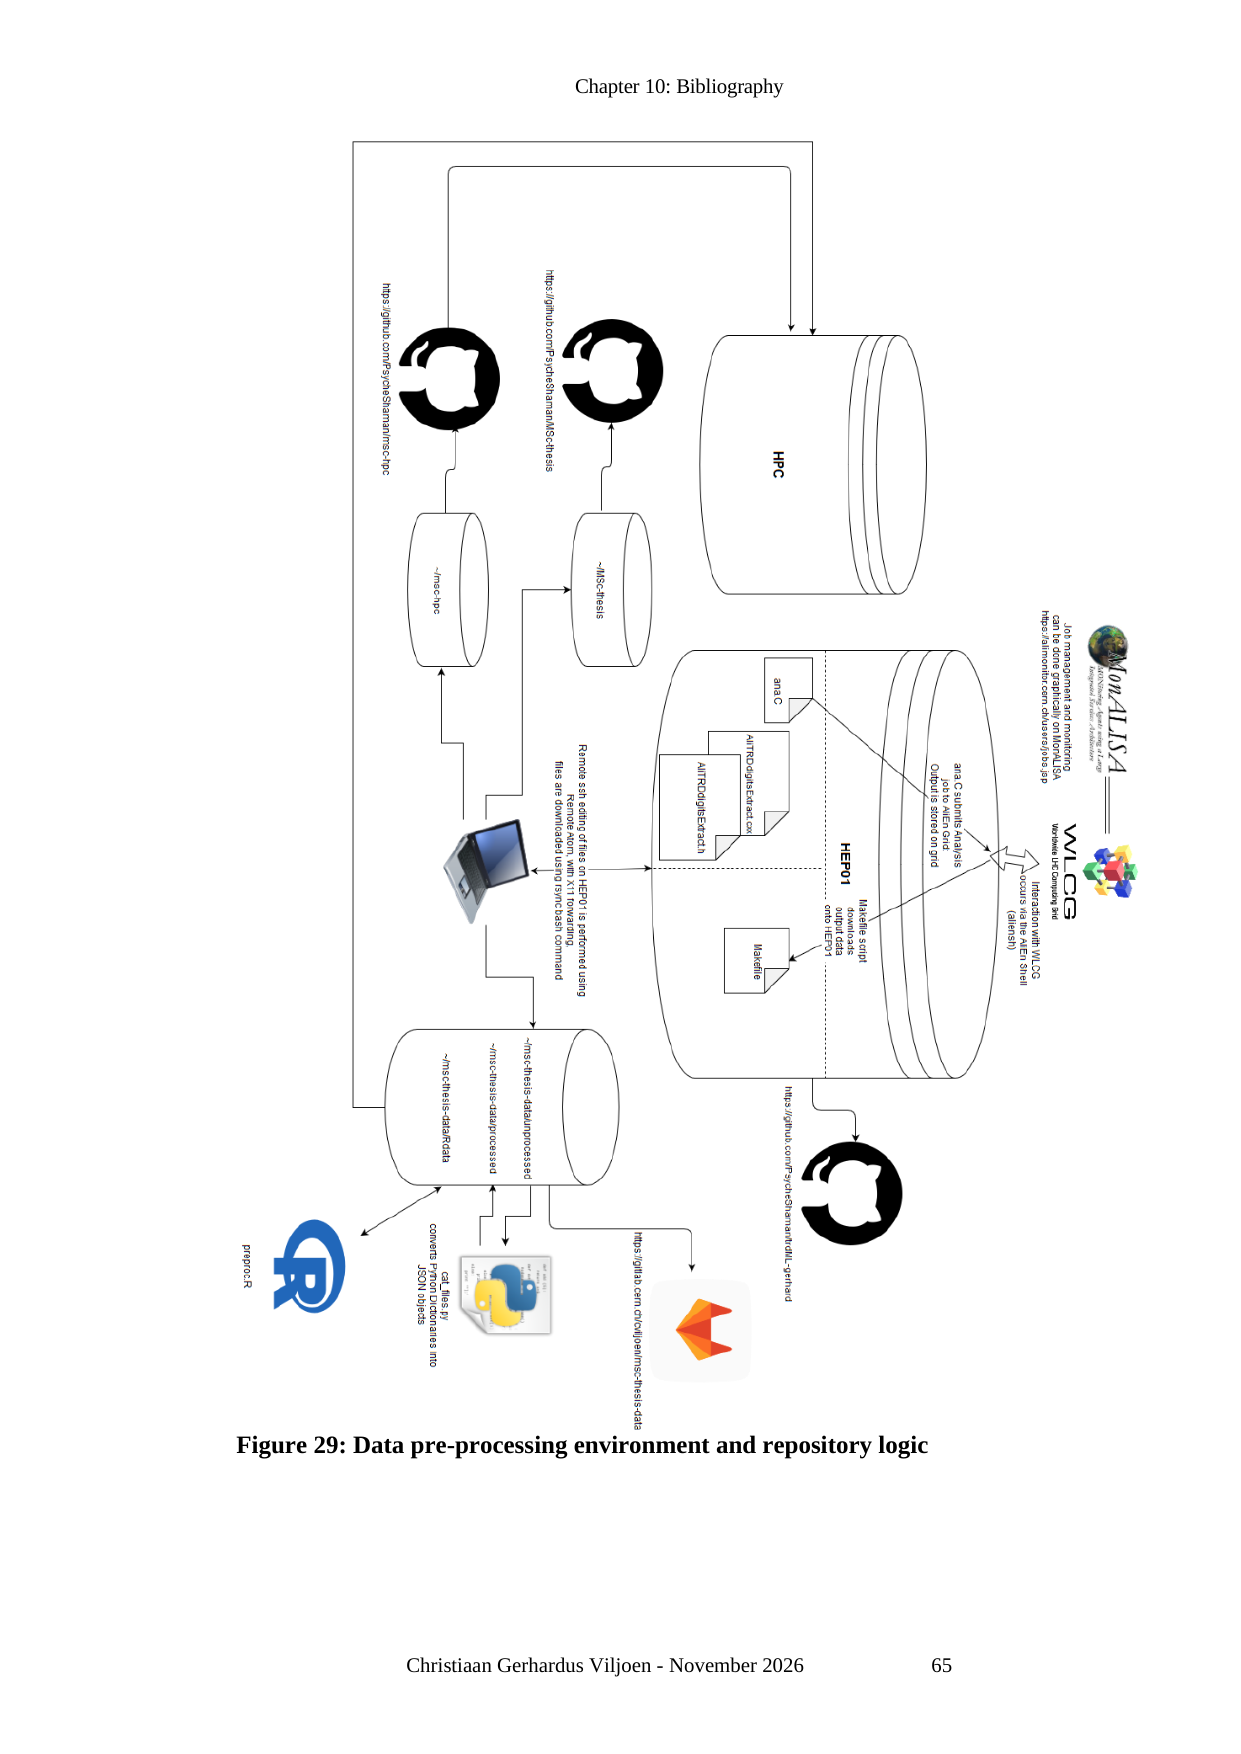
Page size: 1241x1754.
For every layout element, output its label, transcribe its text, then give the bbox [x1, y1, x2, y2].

text Figure 29: Data pre-processing environment and repository logic [236, 1430, 1122, 1459]
picture [242, 137, 1143, 1429]
